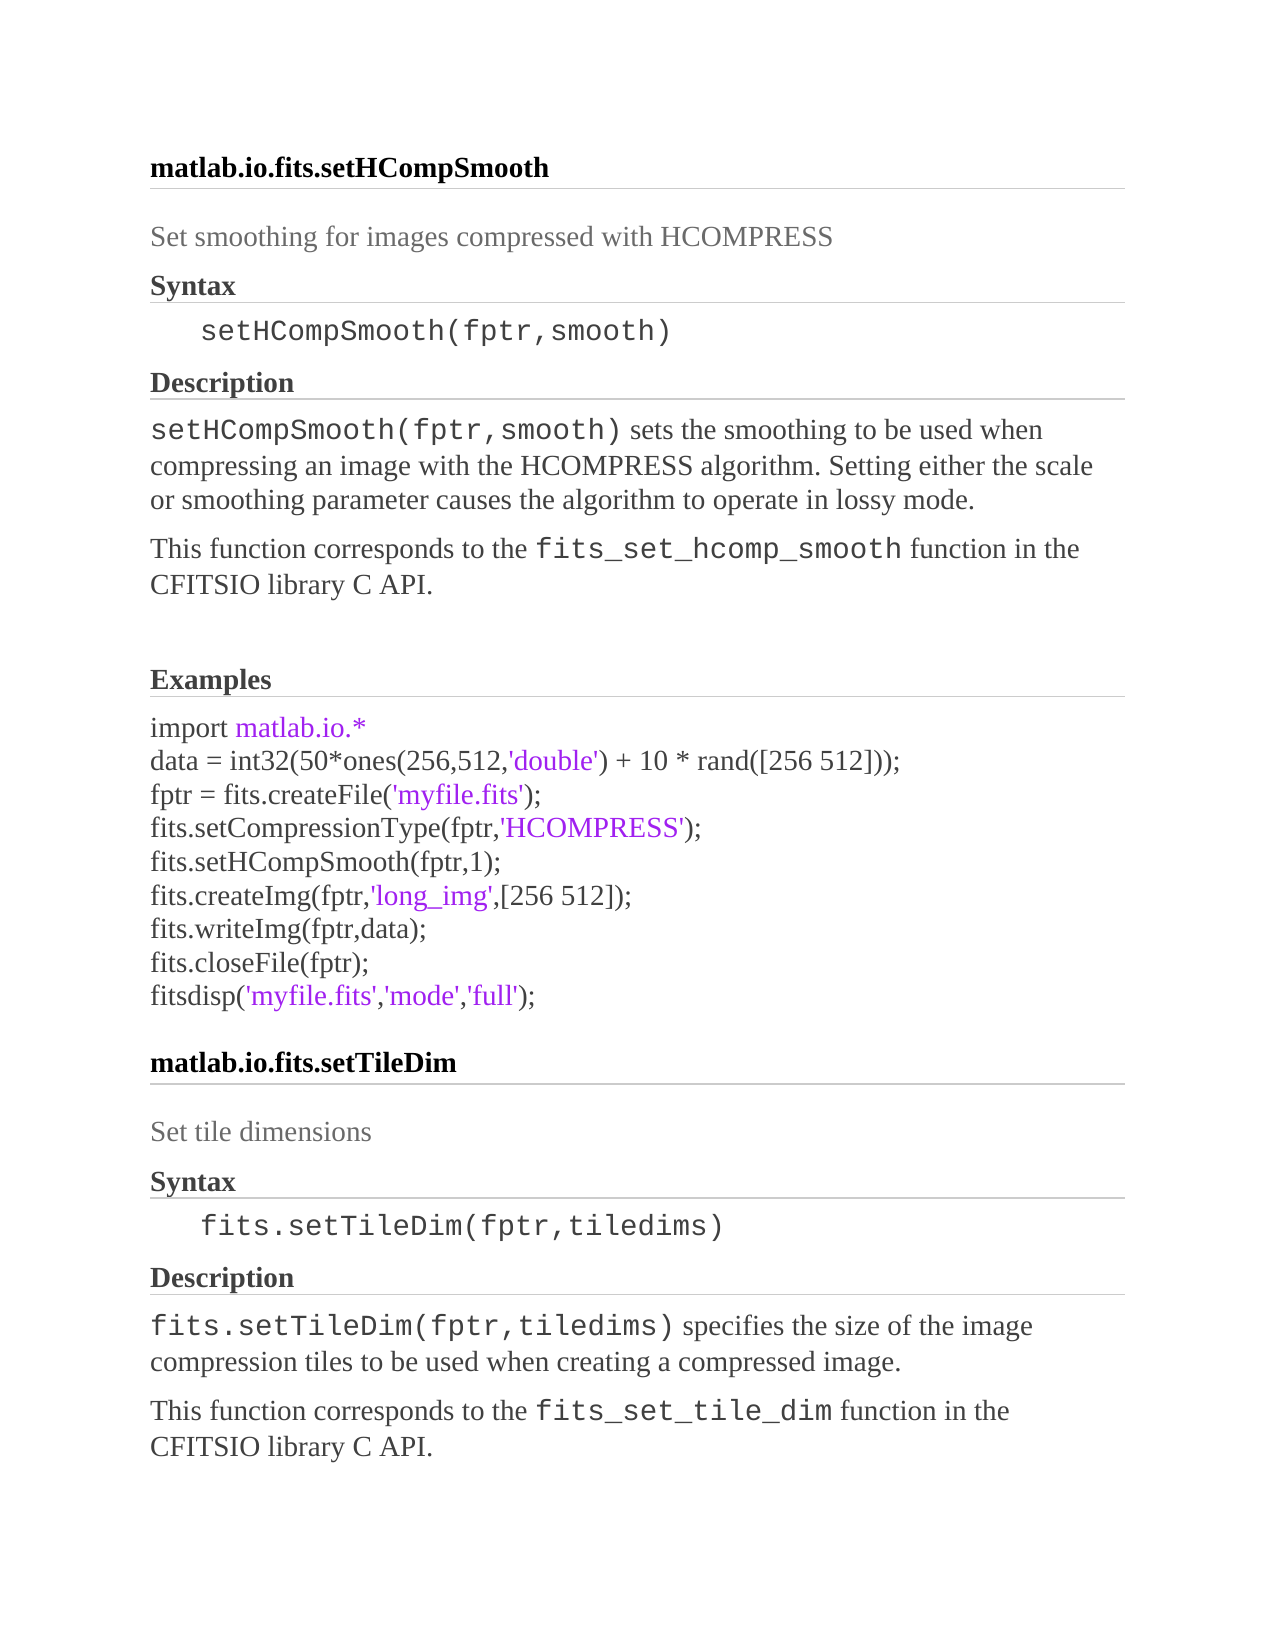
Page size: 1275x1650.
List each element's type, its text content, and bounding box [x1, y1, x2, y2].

text fits.createImg(fptr,'long_img',[256 512]); [150, 878, 1125, 911]
text data = int32(50*ones(256,512,'double') + 10 * rand([256 512])); [150, 743, 1125, 777]
text setHCompSmooth(fptr,smooth) sets the smoothing to be used when compressing an image with the HCOMPRESS algorithm. Setting either the scale or smoothing parameter causes the algorithm to operate in lossy mode. [150, 412, 1125, 515]
text fits.writeImg(fptr,data); [150, 911, 1125, 945]
text fits.setHCompSmooth(fptr,1); [150, 844, 1125, 878]
text Set smoothing for images compressed with HCOMPRESS [150, 219, 1125, 253]
text fptr = fits.createFile('myfile.fits'); [150, 777, 1125, 811]
subtitle matlab.io.fits.setTileDim [150, 1045, 1125, 1083]
text setHCompSmooth(fptr,smooth) [200, 316, 1125, 349]
subtitle Examples [150, 662, 1125, 696]
subtitle Syntax [150, 268, 1125, 302]
subtitle Syntax [150, 1164, 1125, 1197]
text fits.setTileDim(fptr,tiledims) [200, 1211, 1125, 1244]
text fits.closeFile(fptr); [150, 945, 1125, 978]
text fitsdisp('myfile.fits','mode','full'); [150, 978, 1125, 1012]
text This function corresponds to the fits_set_tile_dim function in the CFITSIO library C API. [150, 1393, 1125, 1462]
text This function corresponds to the fits_set_hcomp_smooth function in the CFITSIO library C API. [150, 531, 1125, 601]
text import matlab.io.* [150, 710, 1125, 743]
subtitle Description [150, 1260, 1125, 1294]
subtitle Description [150, 365, 1125, 398]
text fits.setTileDim(fptr,tiledims) specifies the size of the image compression tiles to be used when creating a compressed image. [150, 1308, 1125, 1377]
text fits.setCompressionType(fptr,'HCOMPRESS'); [150, 811, 1125, 844]
subtitle matlab.io.fits.setHCompSmooth [150, 150, 1125, 188]
text Set tile dimensions [150, 1114, 1125, 1148]
